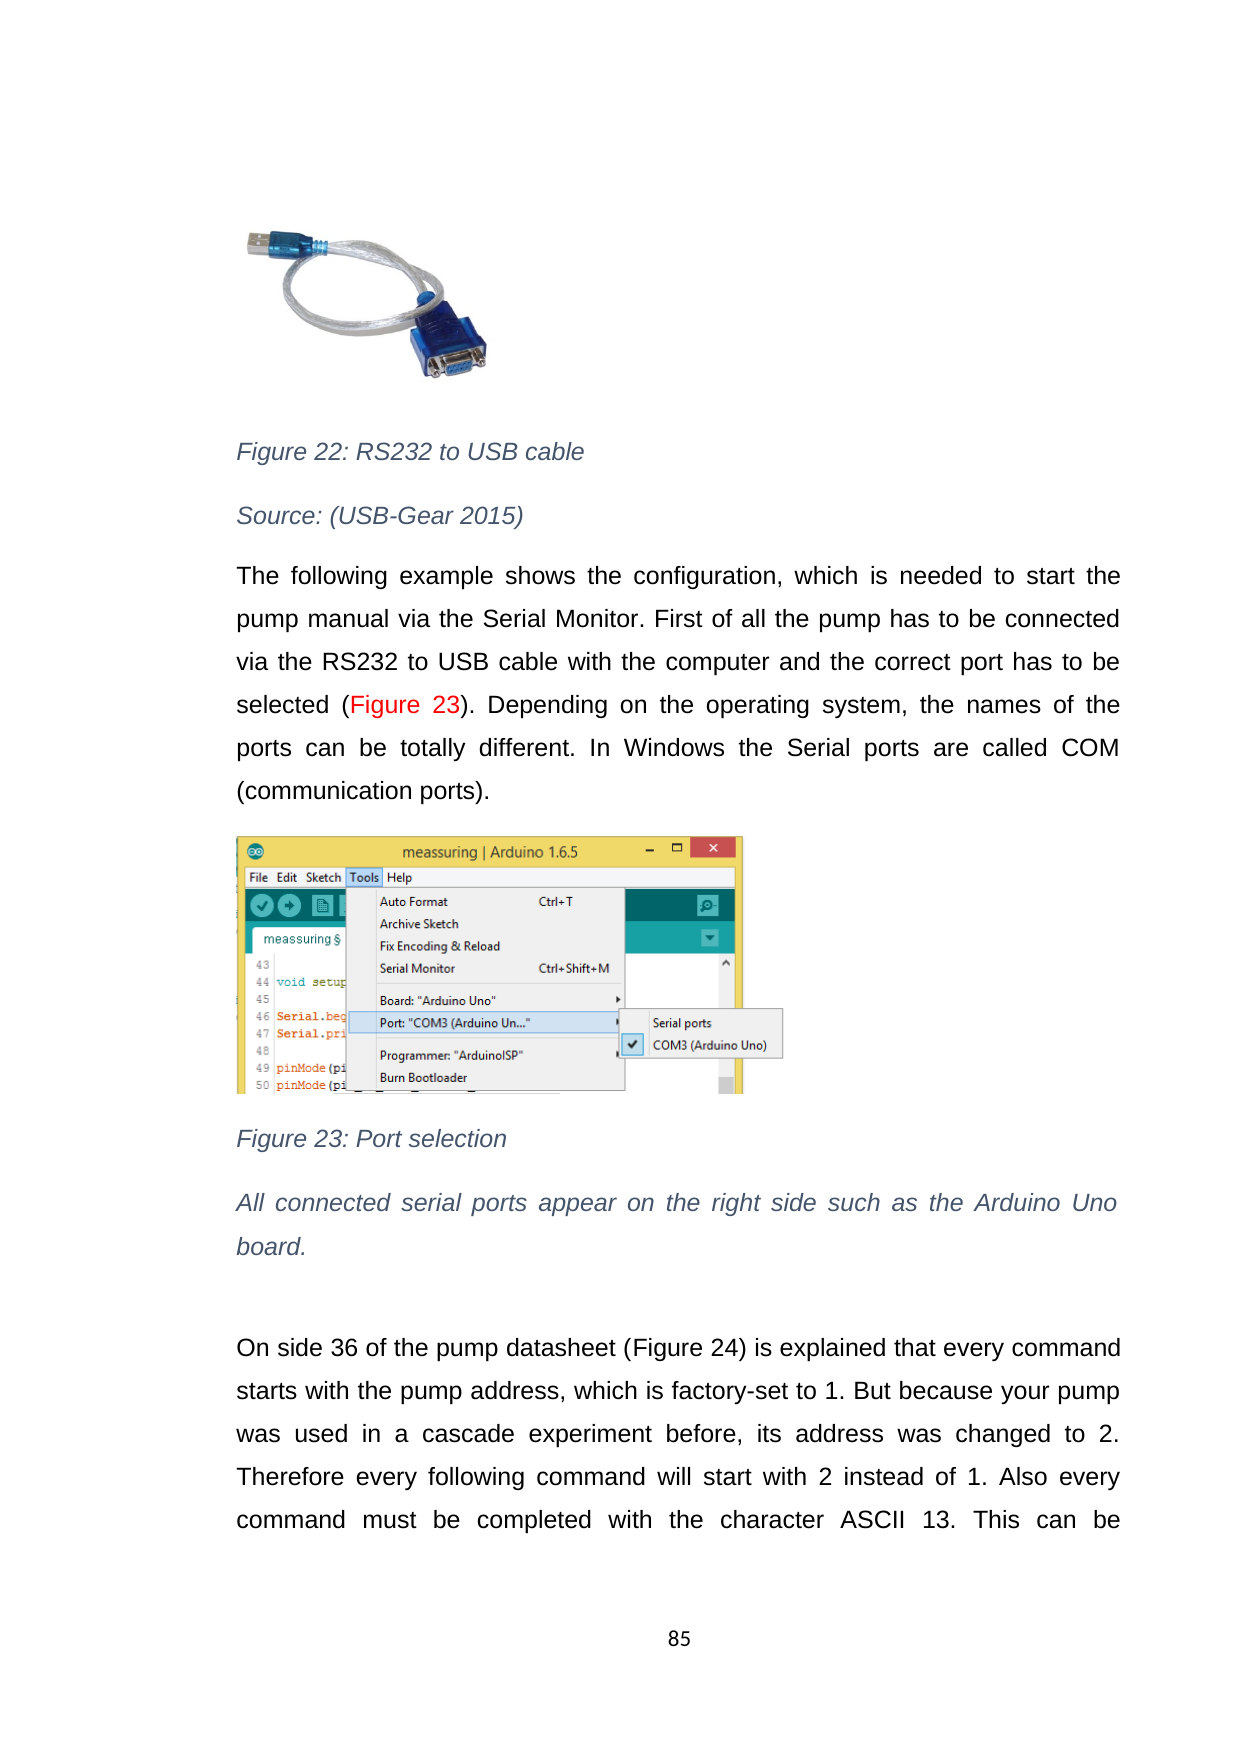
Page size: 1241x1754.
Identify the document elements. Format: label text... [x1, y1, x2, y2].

text Source: (USB-Gear 2015) [236, 501, 1122, 529]
text Figure 22: RS232 to USB cable [236, 437, 1122, 466]
text The following example shows the configuration, which is needed to start the pump manual via the Serial Monitor. First of all the pump has to be connected via the RS232 to USB cable with the computer and the correct port has to be selected (Figure 23). Depending on the operating system, the names of the ports can be totally different. In Windows the Serial ports are called COM (communication ports). [236, 561, 1122, 805]
text Figure 23: Port selection [236, 1124, 1122, 1153]
picture [236, 209, 504, 407]
text All connected serial ports appear on the right side such as the Arduino Uno board. [236, 1188, 1122, 1302]
picture [236, 836, 792, 1094]
